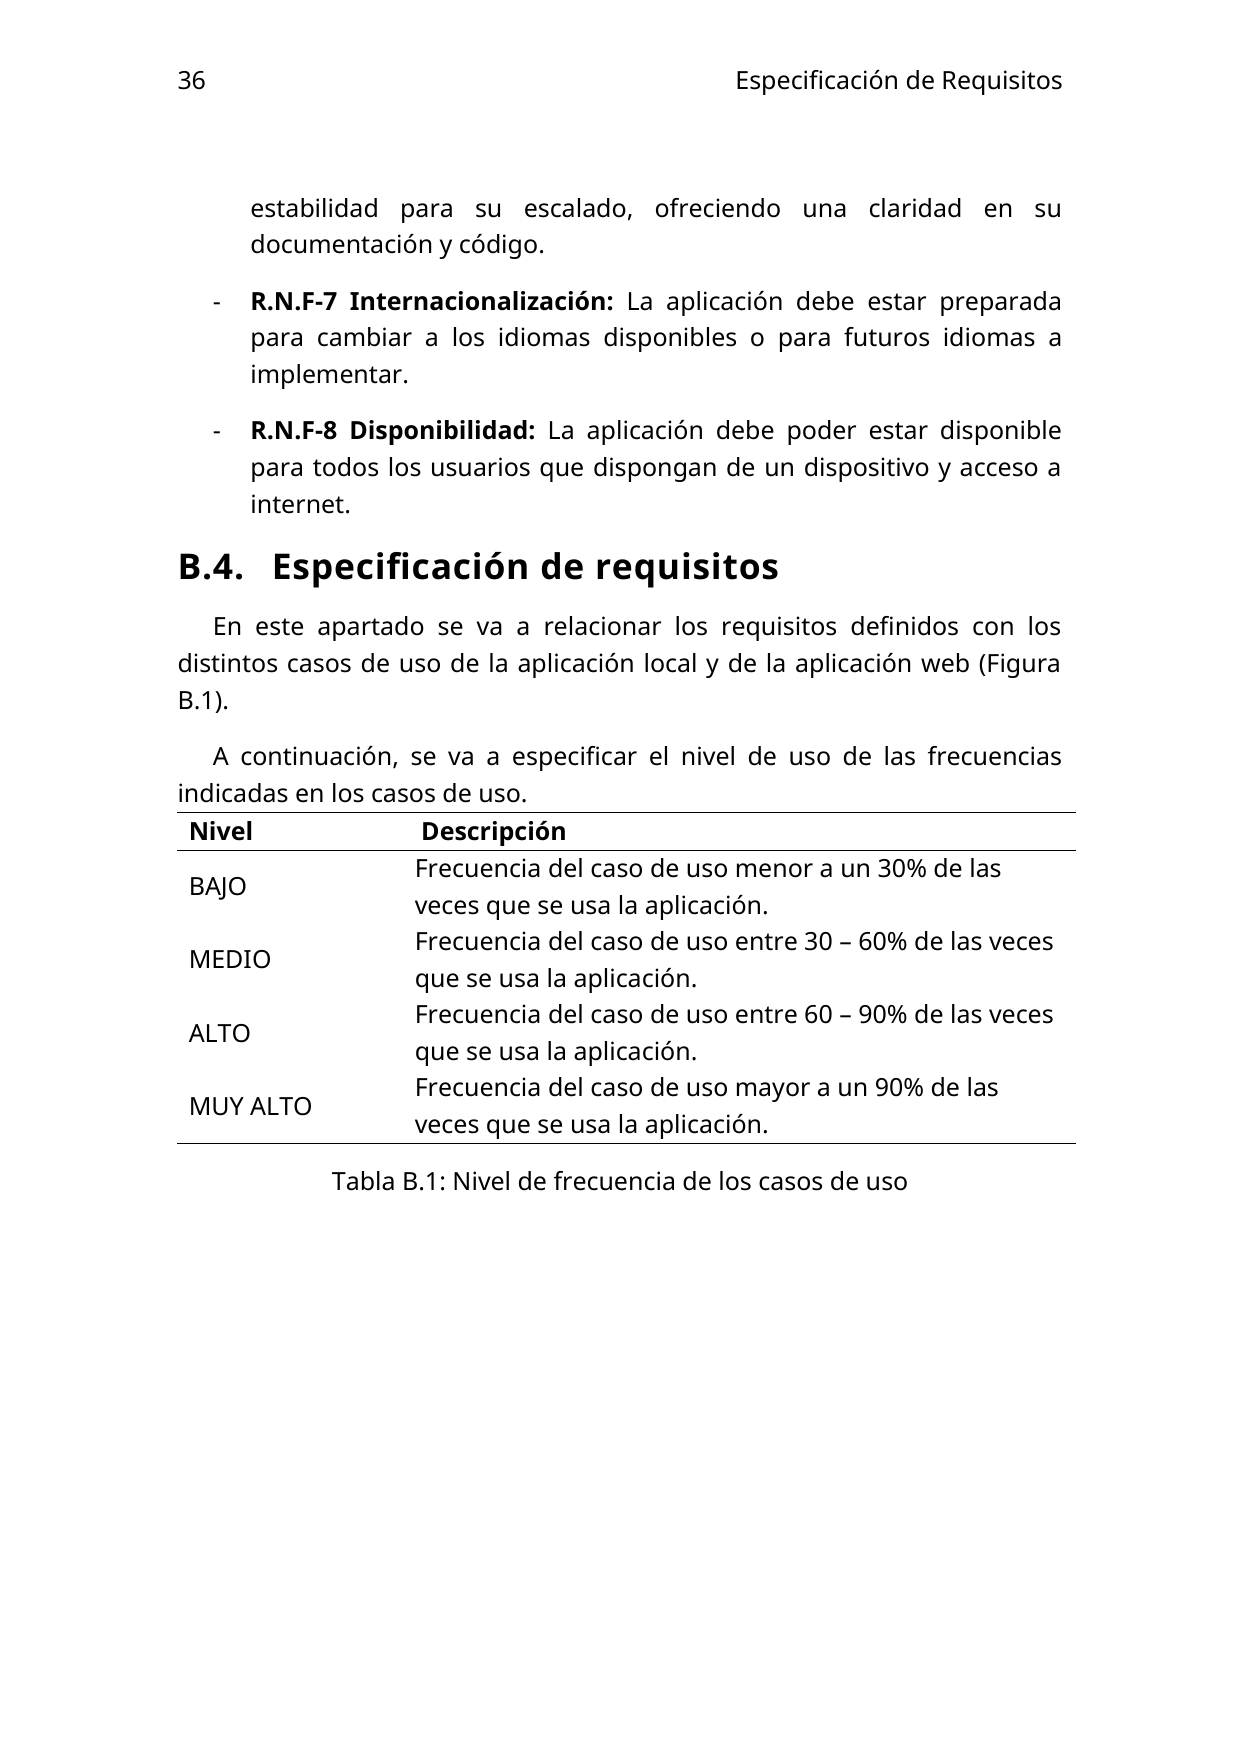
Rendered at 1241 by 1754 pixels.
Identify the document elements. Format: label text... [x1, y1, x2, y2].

table_cell MUY ALTO [177, 1070, 403, 1143]
text En este apartado se va a relacionar los requisitos definidos con los distintos casos de uso de la aplicación local y de la aplicación web (Figura B.1). [177, 609, 1063, 717]
table_header Descripción [403, 813, 1076, 849]
list Especificación de requisitos [177, 542, 1063, 590]
text A continuación, se va a especificar el nivel de uso de las frecuencias indicadas en los casos de uso. [177, 739, 1063, 809]
table_cell BAJO [177, 851, 403, 924]
text Tabla B.1: Nivel de frecuencia de los casos de uso [177, 1163, 1063, 1197]
list R.N.F-8 Disponibilidad: La aplicación debe poder estar disponible para todos los usuarios que dispongan de un dispositivo y acceso a internet. [213, 413, 1063, 520]
table_cell Frecuencia del caso de uso entre 30 – 60% de las veces que se usa la aplicación. [403, 924, 1076, 997]
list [213, 190, 1063, 261]
table_cell ALTO [177, 997, 403, 1070]
table_cell Frecuencia del caso de uso entre 60 – 90% de las veces que se usa la aplicación. [403, 997, 1076, 1070]
table_cell MEDIO [177, 924, 403, 997]
table_cell Frecuencia del caso de uso menor a un 30% de las veces que se usa la aplicación. [403, 851, 1076, 924]
table_cell Frecuencia del caso de uso mayor a un 90% de las veces que se usa la aplicación. [403, 1070, 1076, 1143]
table_header Nivel [177, 813, 403, 849]
list R.N.F-7 Internacionalización: La aplicación debe estar preparada para cambiar a los idiomas disponibles o para futuros idiomas a implementar. [213, 283, 1063, 391]
